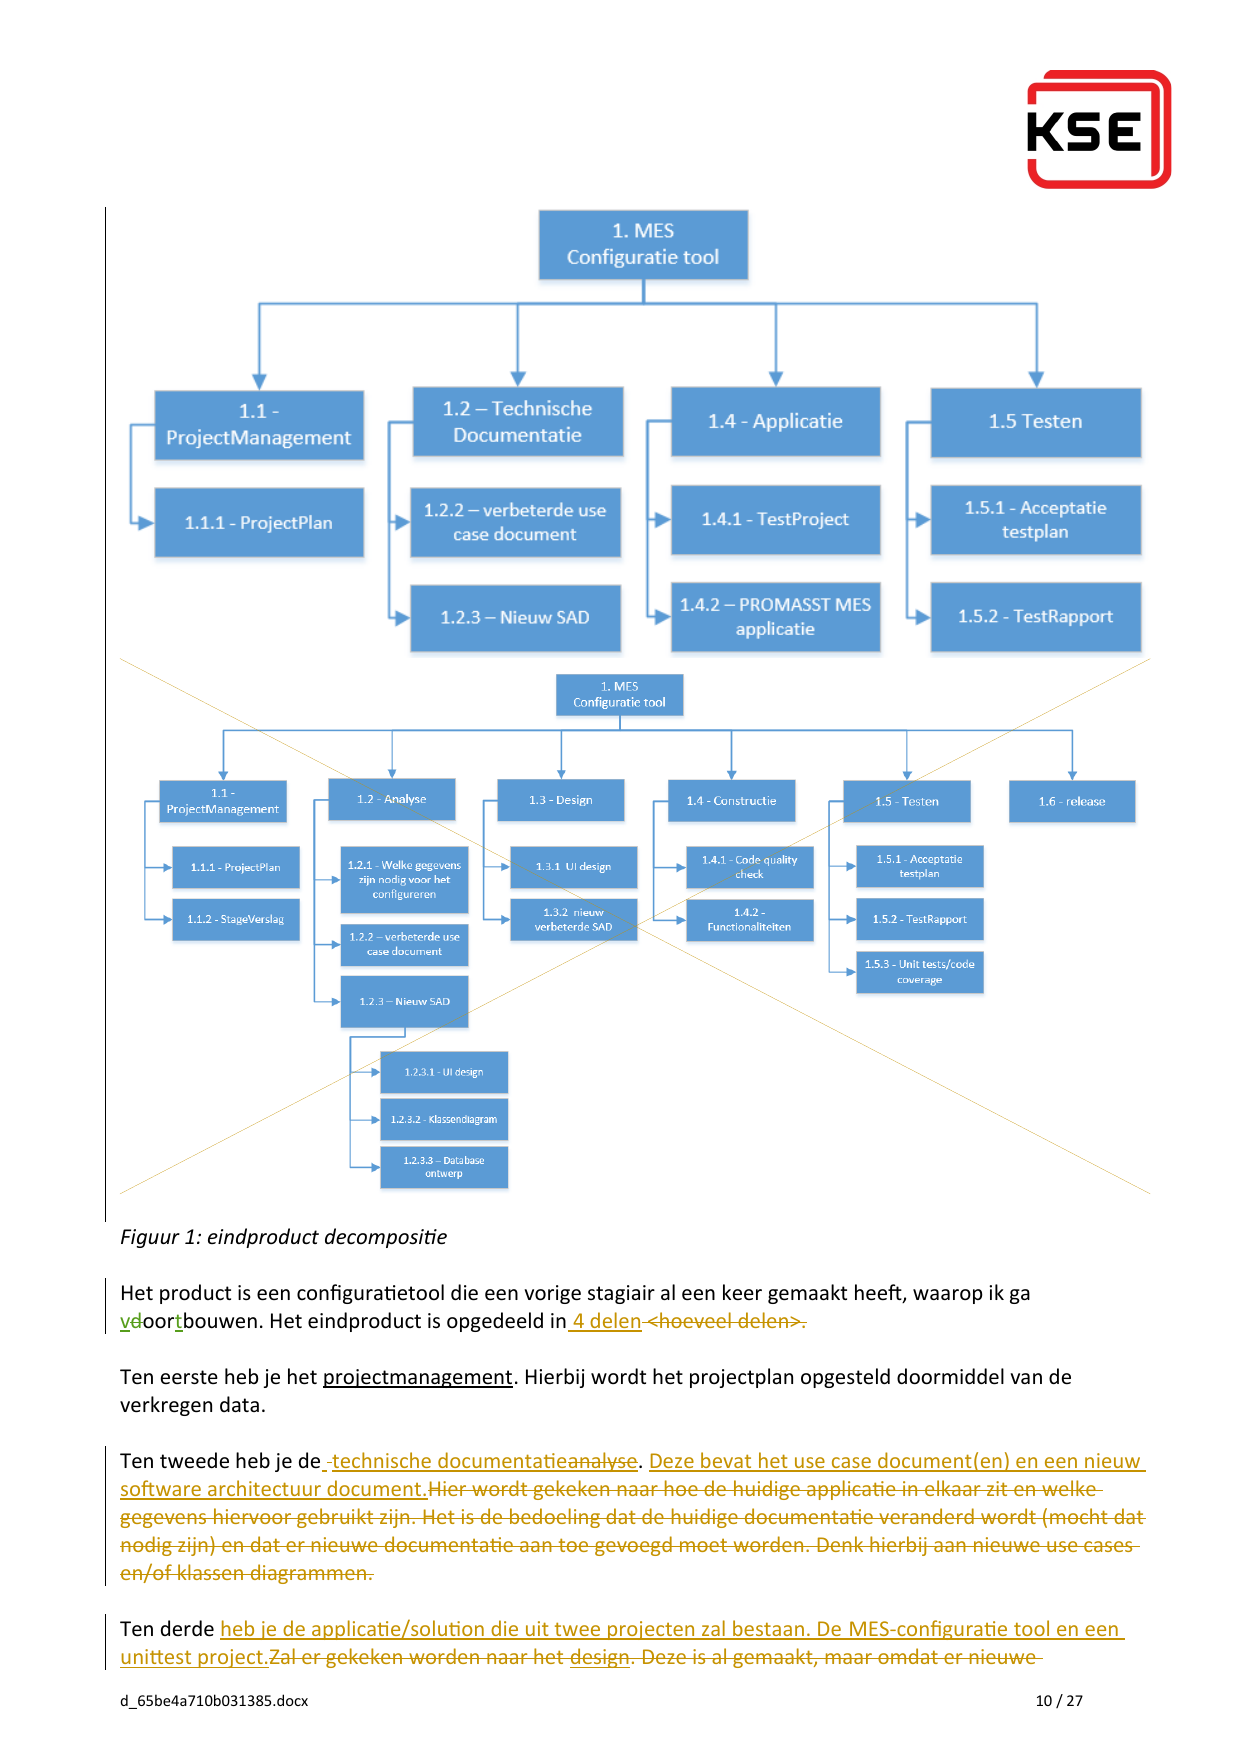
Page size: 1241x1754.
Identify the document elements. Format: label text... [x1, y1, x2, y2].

picture [637, 659, 1151, 1193]
text Ten eerste heb je het projectmanagement. Hierbij wordt het projectplan opgesteld doormiddel van de verkregen data. [120, 1362, 1150, 1418]
text Het product is een configuratietool die een vorige stagiair al een keer gemaakt heeft, waarop ik ga oorbouwen. Het eindproduct is opgedeeld in [120, 1278, 1150, 1334]
text Ten tweede heb je de. [120, 1446, 1150, 1586]
text Figuur 1: eindproduct decompositie [120, 1222, 1150, 1250]
picture [120, 206, 1151, 925]
picture [1027, 70, 1172, 189]
picture [122, 927, 1148, 1194]
picture [120, 660, 633, 1193]
text Ten derde [120, 1614, 1150, 1670]
